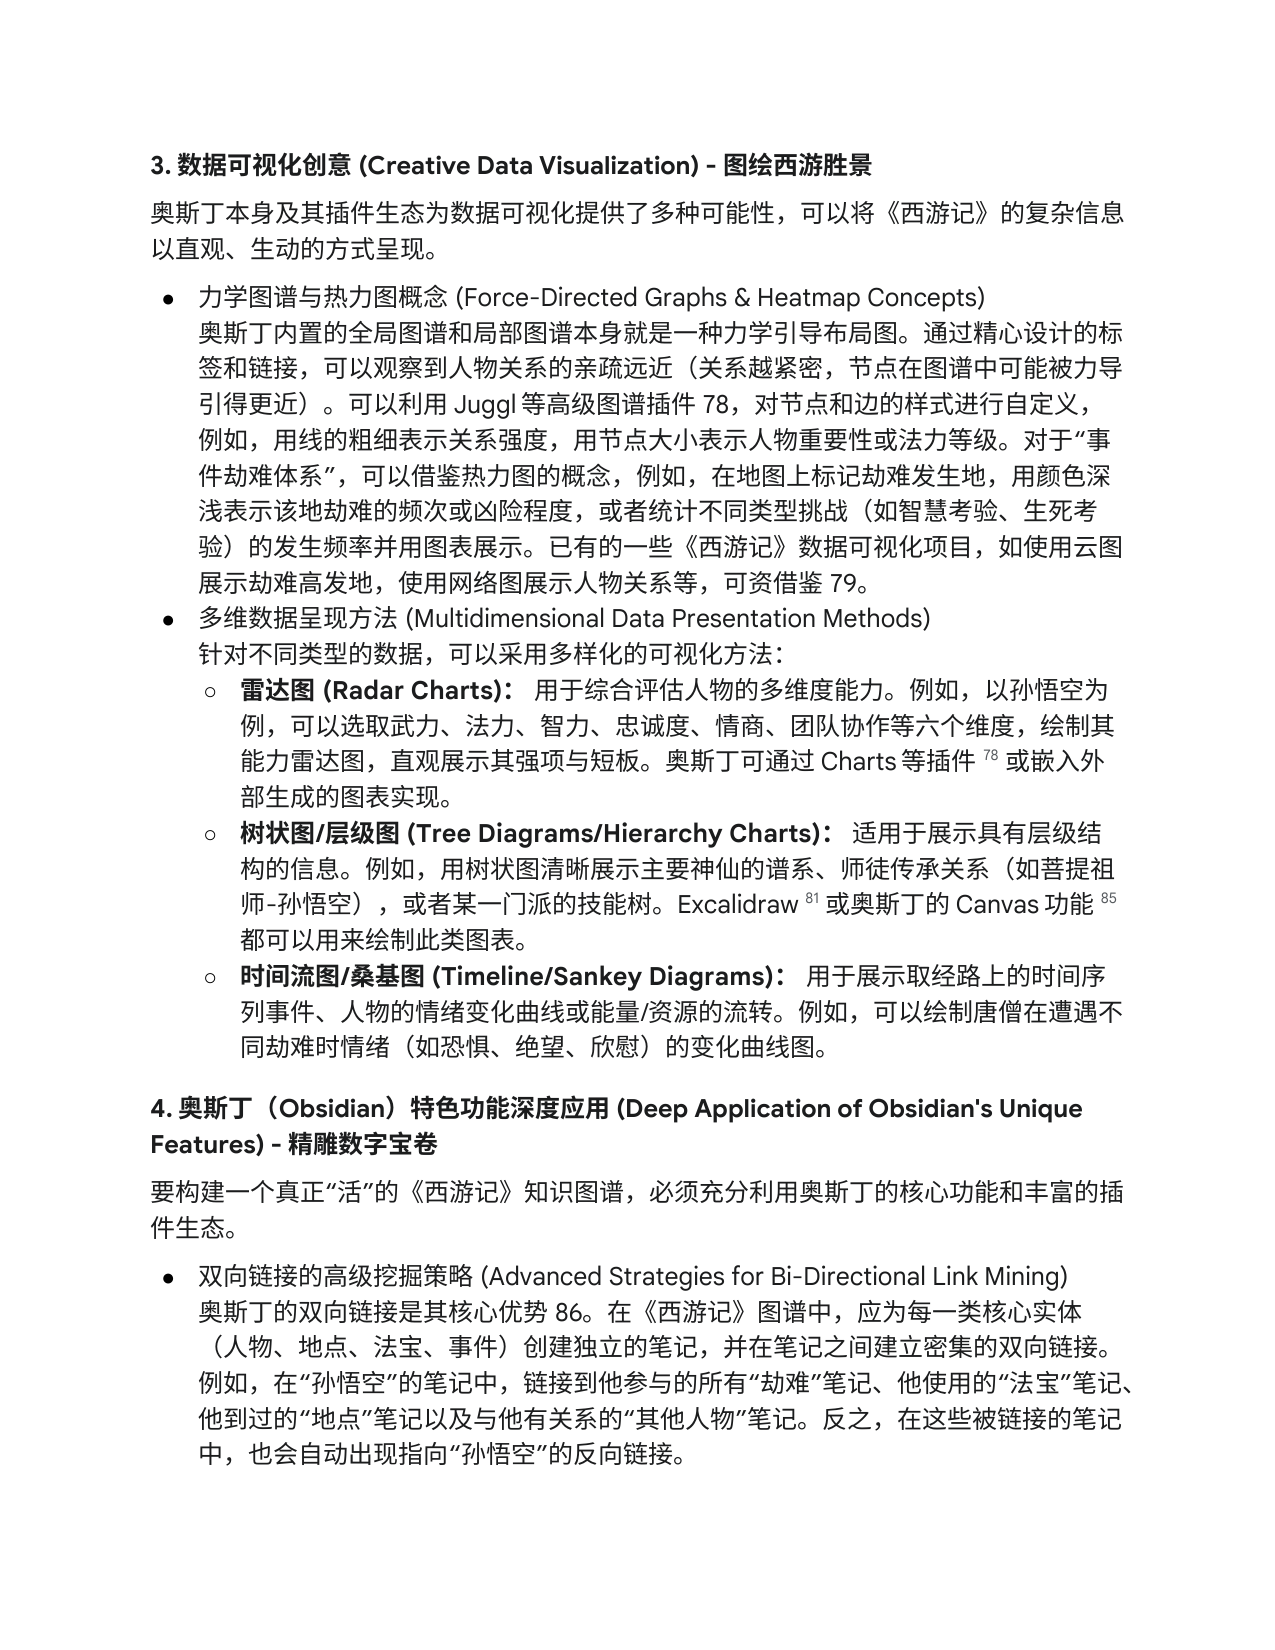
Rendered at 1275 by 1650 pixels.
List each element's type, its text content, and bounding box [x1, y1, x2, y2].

subtitle 3. 数据可视化创意 (Creative Data Visualization) - 图绘西游胜景 [150, 150, 1125, 181]
list 树状图/层级图 (Tree Diagrams/Hierarchy Charts)： 适用于展示具有层级结构的信息。例如，用树状图清晰展示主要神仙的谱系、师徒传承关系（如菩提祖师-孙悟空），或者某一门派的技能树。Excalidraw 81 或奥斯丁的Canvas功能 85 都可以用来绘制此类图表。 [203, 818, 1125, 957]
subtitle 4. 奥斯丁（Obsidian）特色功能深度应用 (Deep Application of Obsidian's Unique Features) - 精雕数字宝卷 [150, 1093, 1125, 1160]
text 要构建一个真正“活”的《西游记》知识图谱，必须充分利用奥斯丁的核心功能和丰富的插件生态。 [150, 1177, 1125, 1244]
list 时间流图/桑基图 (Timeline/Sankey Diagrams)： 用于展示取经路上的时间序列事件、人物的情绪变化曲线或能量/资源的流转。例如，可以绘制唐僧在遭遇不同劫难时情绪（如恐惧、绝望、欣慰）的变化曲线图。 [203, 961, 1125, 1064]
text 奥斯丁本身及其插件生态为数据可视化提供了多种可能性，可以将《西游记》的复杂信息以直观、生动的方式呈现。 [150, 198, 1125, 265]
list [161, 1261, 1125, 1471]
list 雷达图 (Radar Charts)： 用于综合评估人物的多维度能力。例如，以孙悟空为例，可以选取武力、法力、智力、忠诚度、情商、团队协作等六个维度，绘制其能力雷达图，直观展示其强项与短板。奥斯丁可通过Charts等插件 78 或嵌入外部生成的图表实现。 [203, 675, 1125, 814]
list 力学图谱与热力图概念 (Force-Directed Graphs & Heatmap Concepts) 奥斯丁内置的全局图谱和局部图谱本身就是一种力学引导布局图。通过精心设计的标签和链接，可以观察到人物关系的亲疏远近（关系越紧密，节点在图谱中可能被力导引得更近）。可以利用Juggl等高级图谱插件 78，对节点和边的样式进行自定义，例如，用线的粗细表示关系强度，用节点大小表示人物重要性或法力等级。对于“事件劫难体系”，可以借鉴热力图的概念，例如，在地图上标记劫难发生地，用颜色深浅表示该地劫难的频次或凶险程度，或者统计不同类型挑战（如智慧考验、生死考验）的发生频率并用图表展示。已有的一些《西游记》数据可视化项目，如使用云图展示劫难高发地，使用网络图展示人物关系等，可资借鉴 79。 [161, 282, 1125, 599]
list 多维数据呈现方法 (Multidimensional Data Presentation Methods) 针对不同类型的数据，可以采用多样化的可视化方法： [161, 604, 1125, 671]
